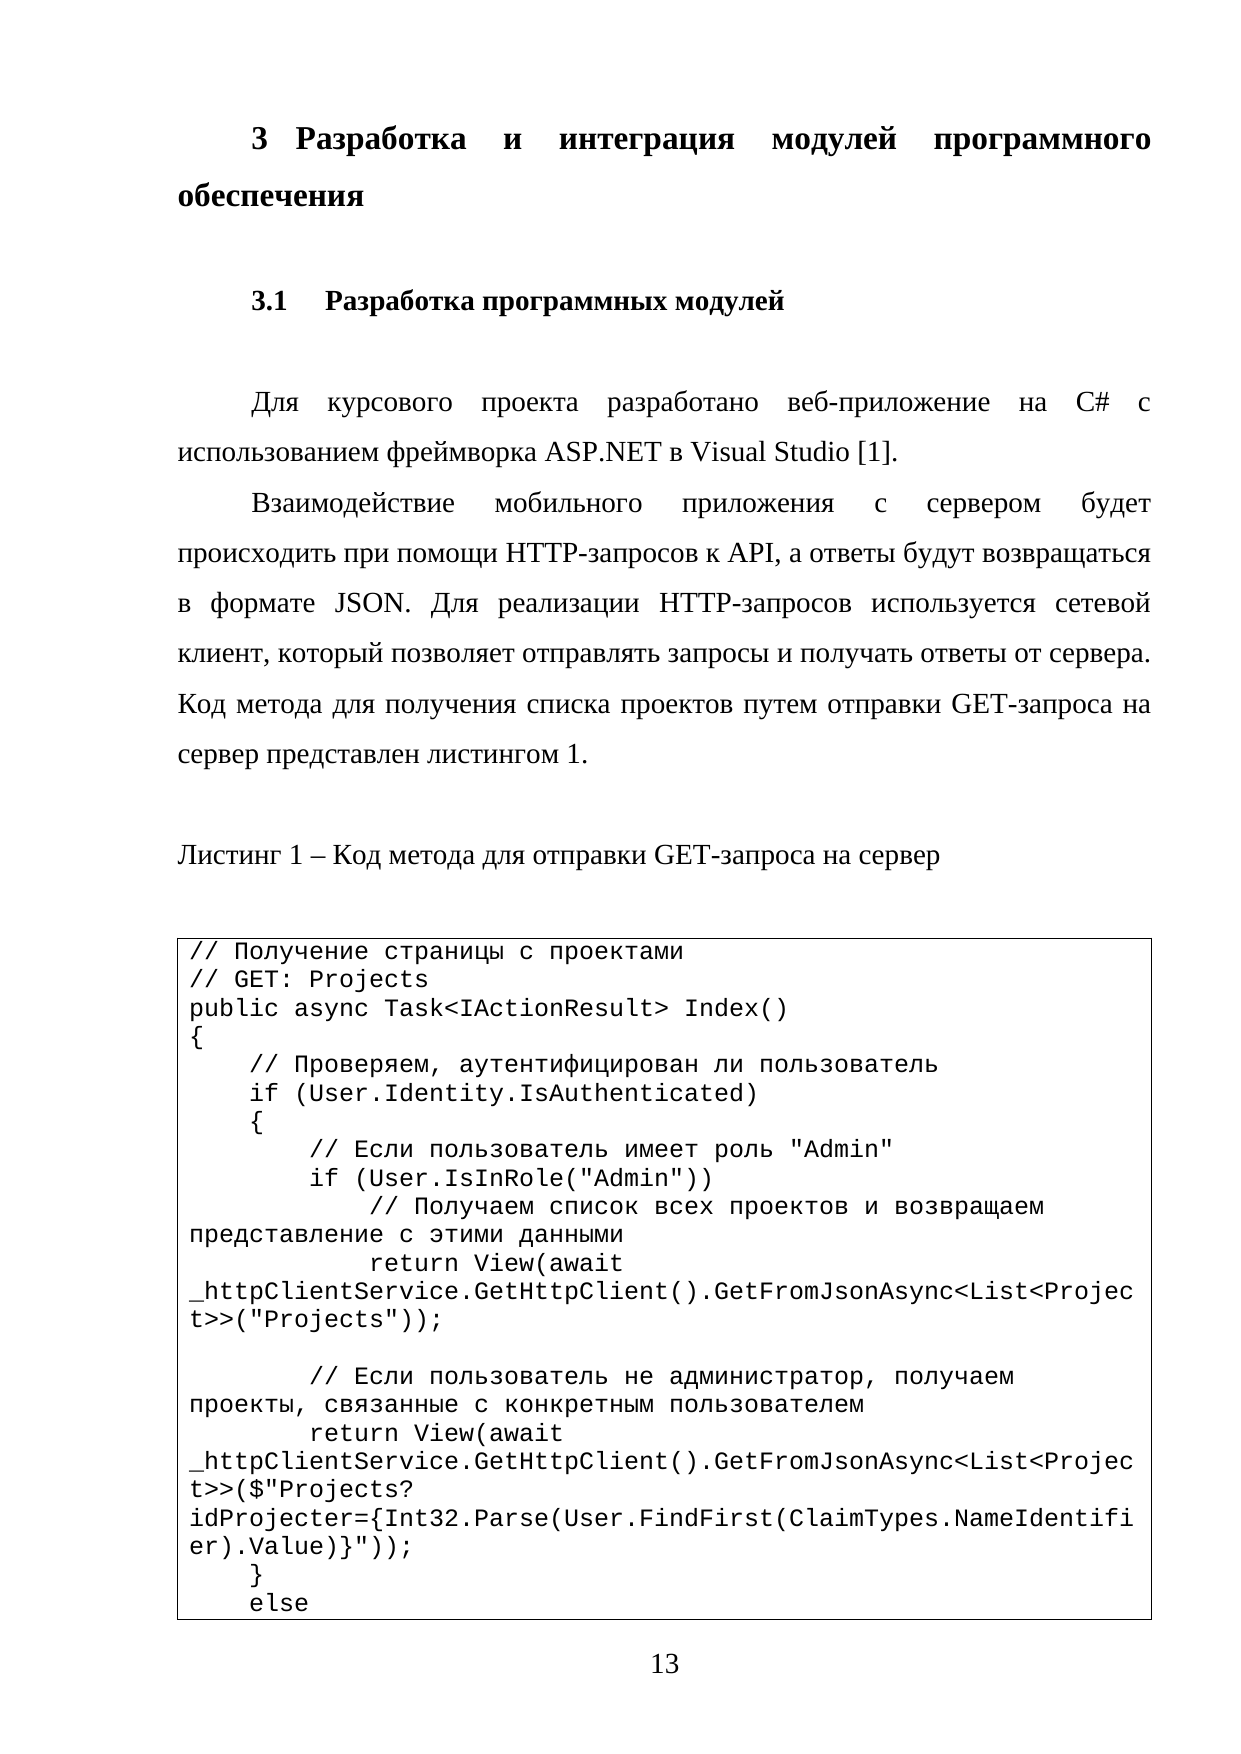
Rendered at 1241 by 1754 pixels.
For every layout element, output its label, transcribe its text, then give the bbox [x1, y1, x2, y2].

text Листинг 1 – Код метода для отправки GET-запроса на сервер [177, 837, 1152, 870]
text Для курсового проекта разработано веб-приложение на С# с использованием фреймворка ASP.NET в Visual Studio [1]. [177, 384, 1152, 468]
text Взаимодействие мобильного приложения с сервером будет происходить при помощи HTTP-запросов к API, а ответы будут возвращаться в формате JSON. Для реализации HTTP-запросов используется сетевой клиент, который позволяет отправлять запросы и получать ответы от сервера. Код метода для получения списка проектов путем отправки GET-запроса на сервер представлен листингом 1. [177, 485, 1152, 770]
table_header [178, 939, 1151, 1618]
text 3 Разработка и интеграция модулей программного обеспечения [177, 118, 1152, 214]
text 3.1 Разработка программных модулей [177, 283, 1152, 317]
